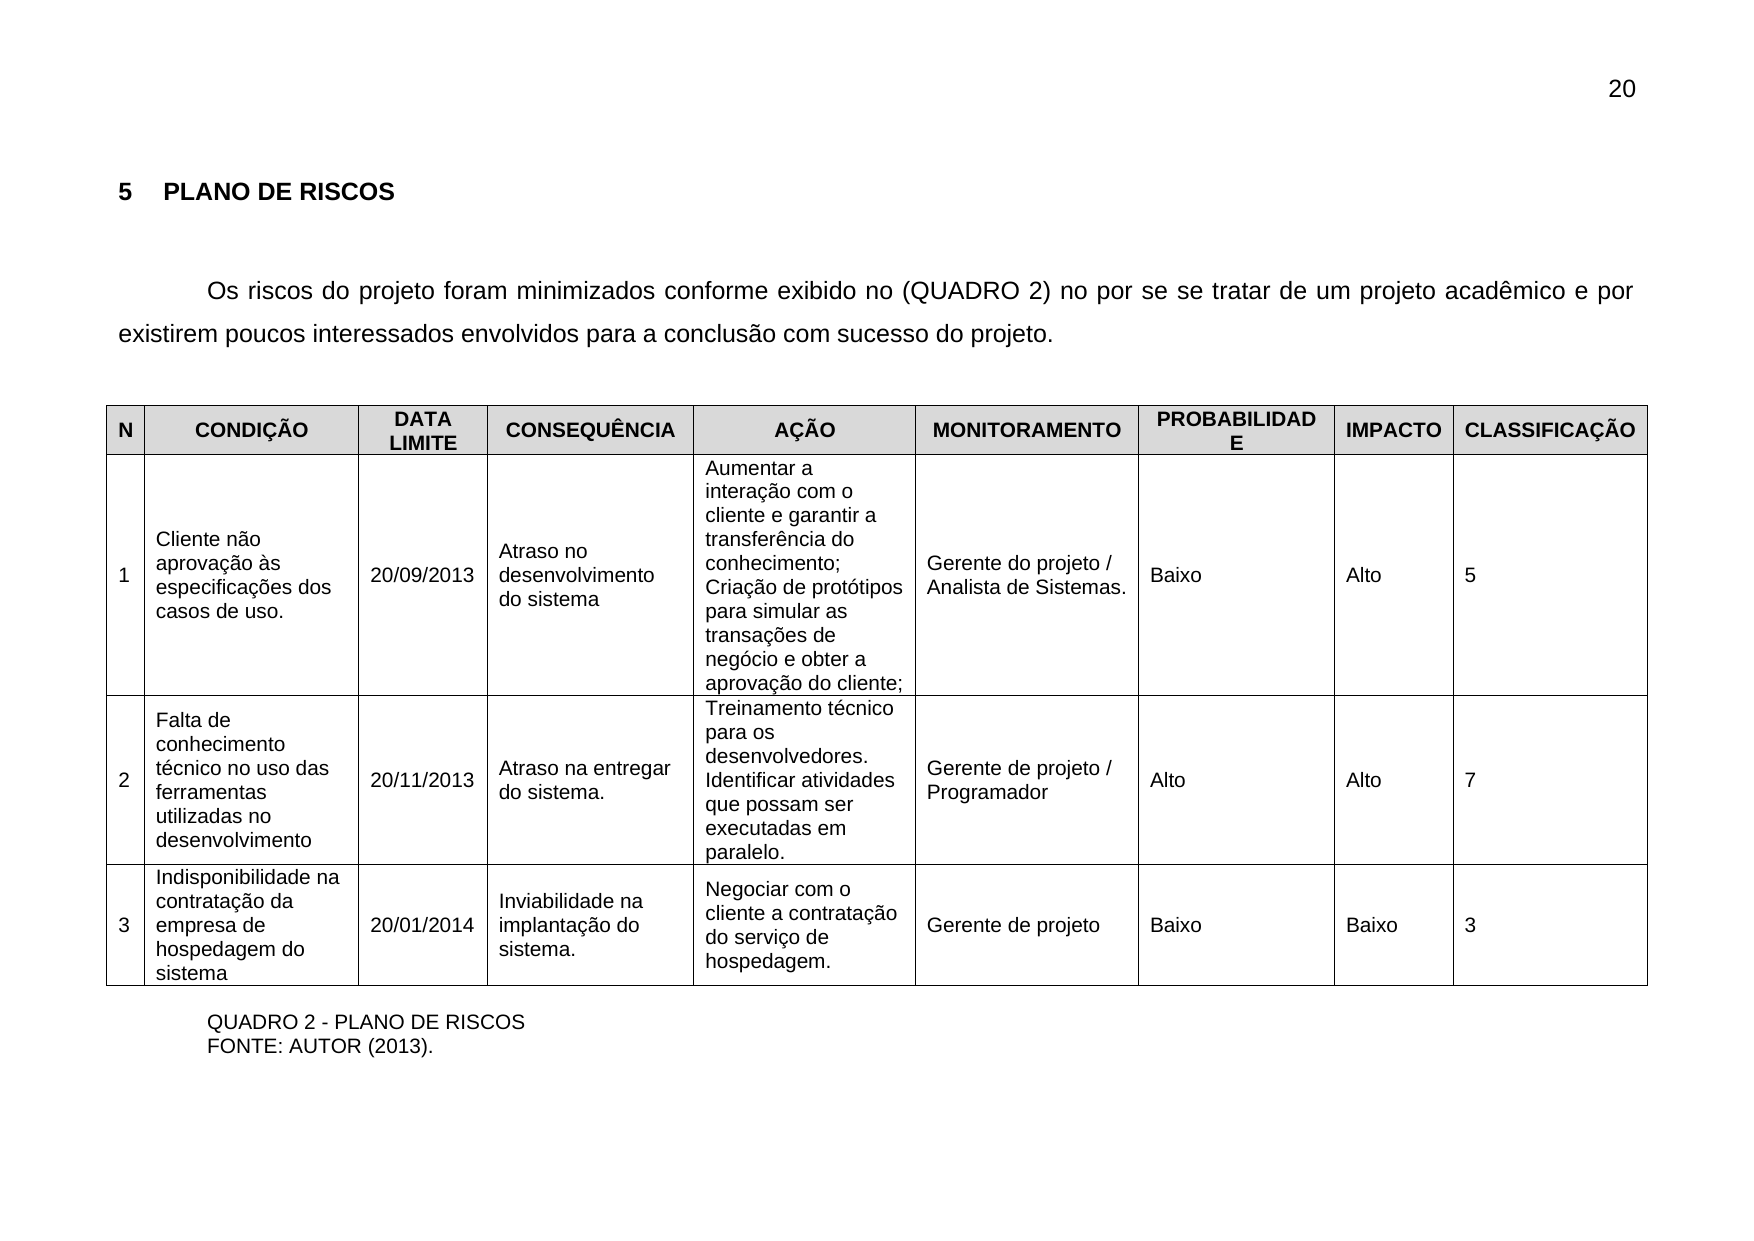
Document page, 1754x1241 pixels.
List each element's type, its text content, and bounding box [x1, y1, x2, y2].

table_cell Atraso no desenvolvimento do sistema [488, 455, 693, 695]
table_cell Falta de conhecimento técnico no uso das ferramentas utilizadas no desenvolvimento [145, 696, 358, 864]
table_cell 1 [107, 455, 144, 695]
table_cell Atraso na entregar do sistema. [488, 696, 693, 864]
table_cell Gerente do projeto / Analista de Sistemas. [916, 455, 1138, 695]
table_cell 5 [1454, 455, 1647, 695]
table_cell Alto [1335, 455, 1453, 695]
table_cell Inviabilidade na implantação do sistema. [488, 865, 693, 984]
table_header DATA LIMITE [359, 406, 487, 454]
table_cell Alto [1139, 696, 1334, 864]
table_header IMPACTO [1335, 406, 1453, 454]
table_cell 20/11/2013 [359, 696, 487, 864]
table_cell Baixo [1335, 865, 1453, 984]
table_header AÇÃO [694, 406, 915, 454]
subtitle Plano de Riscos [118, 177, 1636, 206]
table_header CLASSIFICAÇÃO [1454, 406, 1647, 454]
table_cell Gerente de projeto [916, 865, 1138, 984]
table_cell Baixo [1139, 865, 1334, 984]
table_cell Gerente de projeto / Programador [916, 696, 1138, 864]
table_cell Cliente não aprovação às especificações dos casos de uso. [145, 455, 358, 695]
table_cell 3 [107, 865, 144, 984]
table_header PROBABILIDADE [1139, 406, 1334, 454]
table_header N [107, 406, 144, 454]
table_cell Negociar com o cliente a contratação do serviço de hospedagem. [694, 865, 915, 984]
table_cell Baixo [1139, 455, 1334, 695]
text Os riscos do projeto foram minimizados conforme exibido no (QUADRO 2) no por se se tratar de um projeto acadêmico e por existirem poucos interessados envolvidos para a conclusão com sucesso do projeto. [118, 276, 1636, 348]
table_cell 20/09/2013 [359, 455, 487, 695]
text FONTE: Autor (2013). [118, 1033, 1636, 1057]
table_cell Alto [1335, 696, 1453, 864]
table_cell 20/01/2014 [359, 865, 487, 984]
table_cell 2 [107, 696, 144, 864]
table_header CONDIÇÃO [145, 406, 358, 454]
table_cell Aumentar a interação com o cliente e garantir a transferência do conhecimento; Criação de protótipos para simular as transações de negócio e obter a aprovação do cliente; [694, 455, 915, 695]
table_cell 3 [1454, 865, 1647, 984]
table_cell Treinamento técnico para os desenvolvedores. Identificar atividades que possam ser executadas em paralelo. [694, 696, 915, 864]
table_header CONSEQUÊNCIA [488, 406, 693, 454]
table_cell 7 [1454, 696, 1647, 864]
table_header MONITORAMENTO [916, 406, 1138, 454]
table_cell Indisponibilidade na contratação da empresa de hospedagem do sistema [145, 865, 358, 984]
